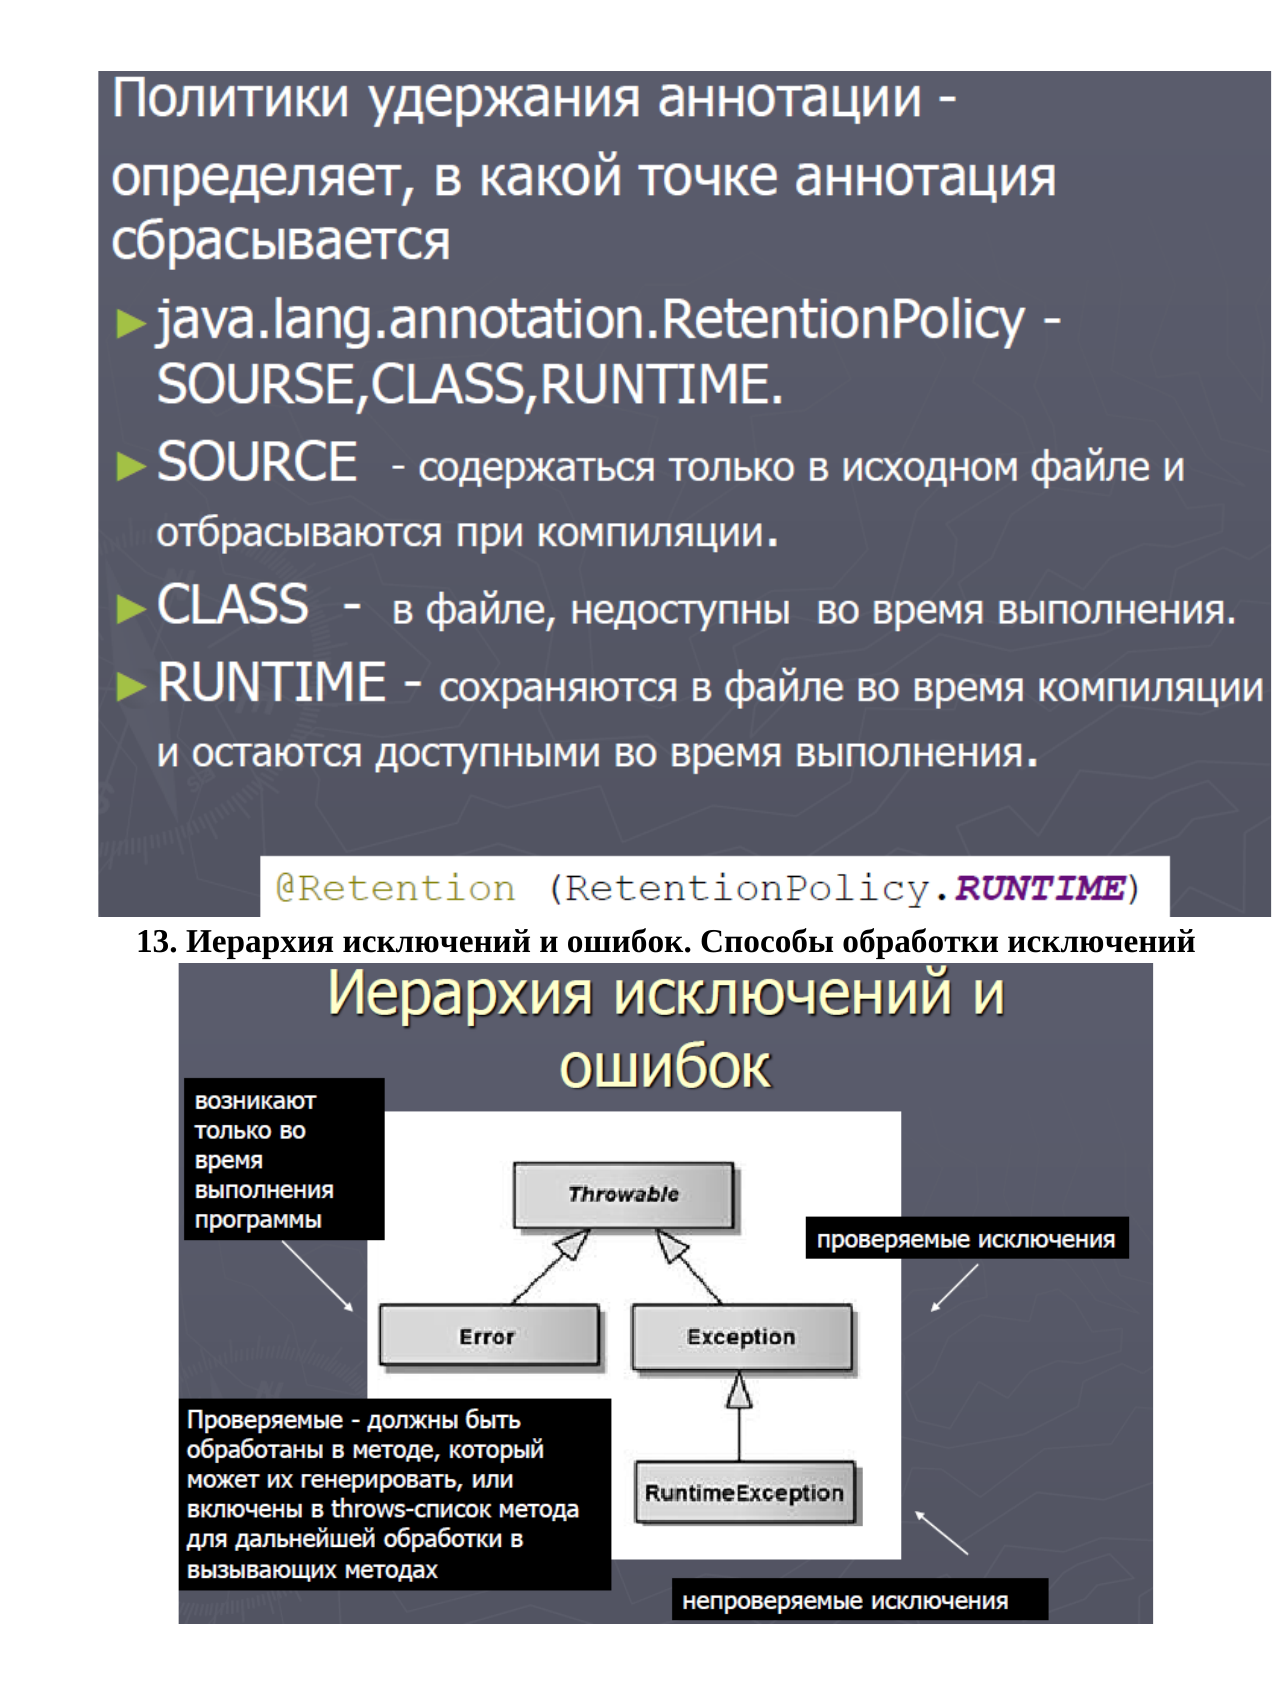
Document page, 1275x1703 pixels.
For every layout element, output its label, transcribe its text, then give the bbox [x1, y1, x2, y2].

text 13. Иерархия исключений и ошибок. Способы обработки исключений [79, 921, 1252, 959]
